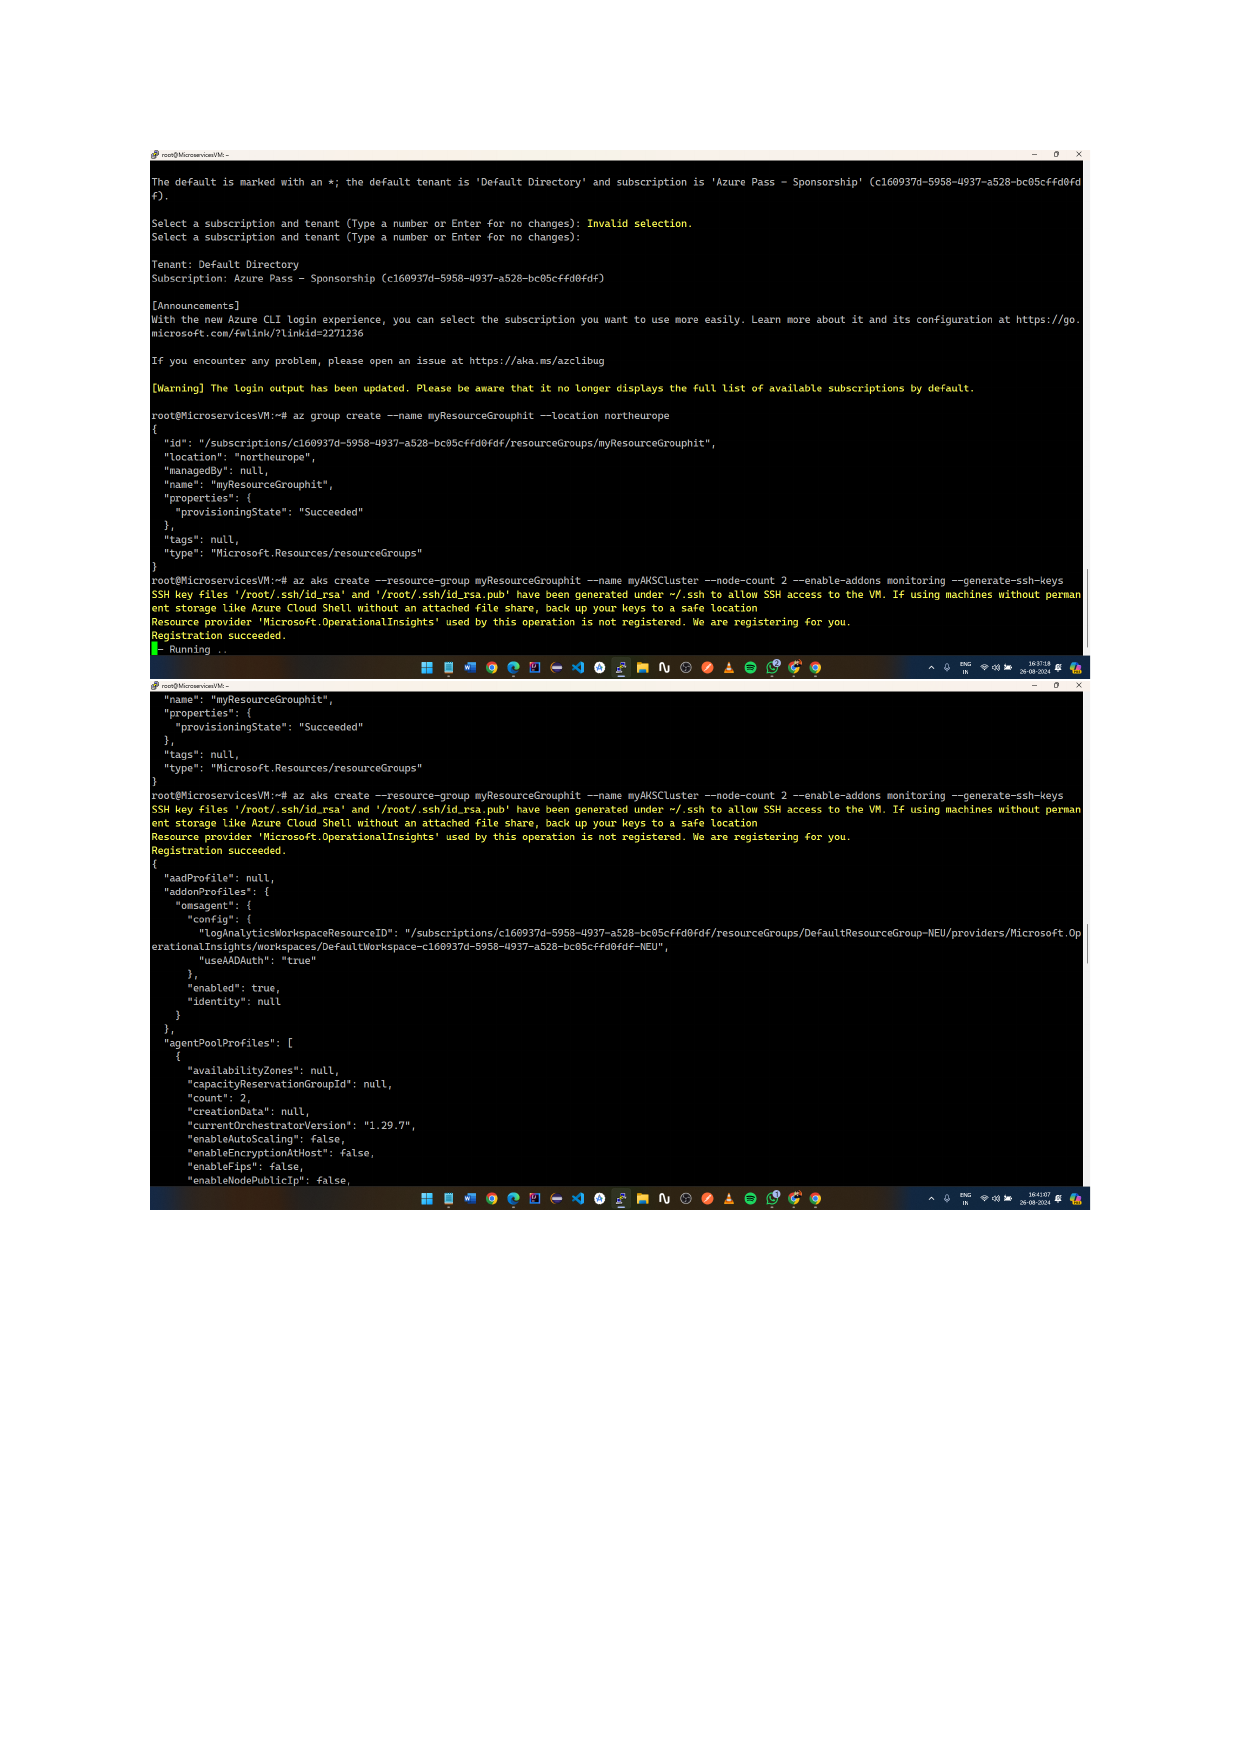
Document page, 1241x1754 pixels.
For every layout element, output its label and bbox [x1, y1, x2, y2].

picture [150, 150, 1091, 679]
picture [150, 681, 1091, 1210]
